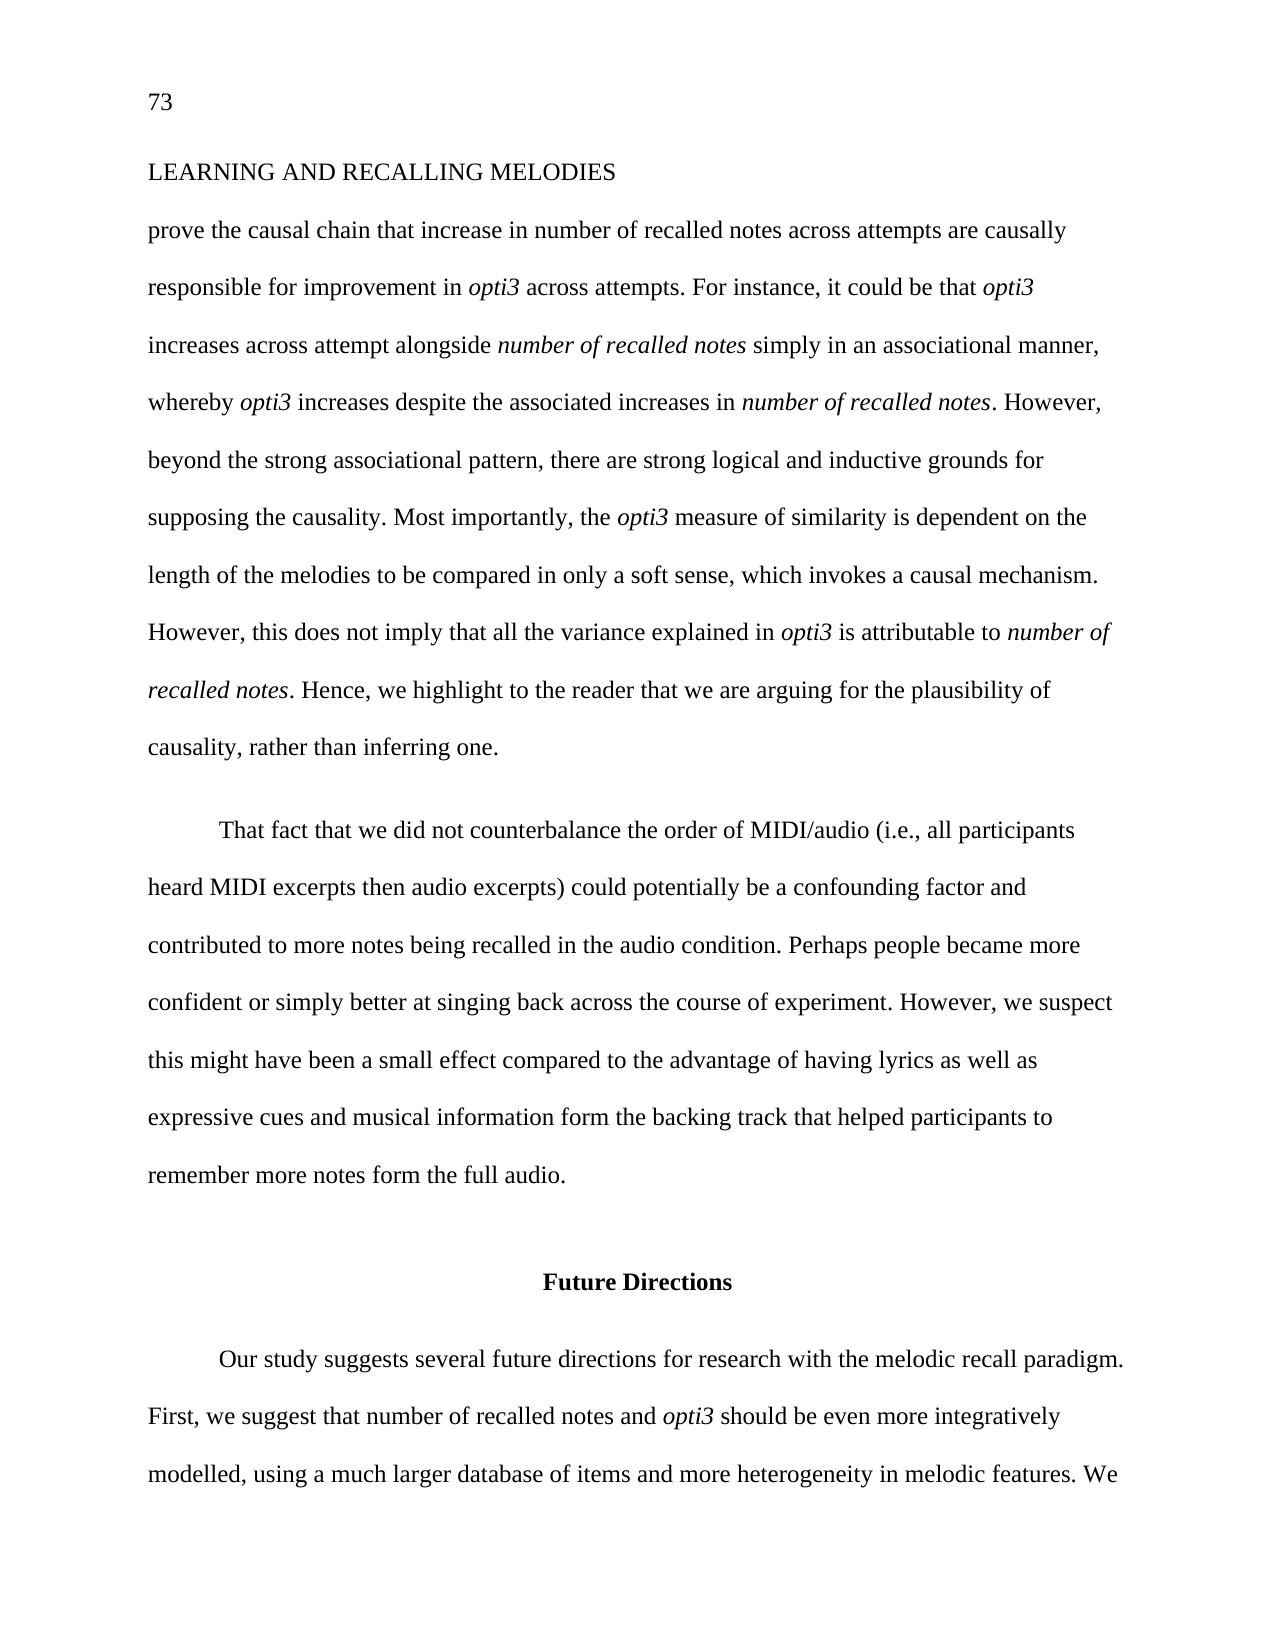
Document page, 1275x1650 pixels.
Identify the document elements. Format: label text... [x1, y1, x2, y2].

text That fact that we did not counterbalance the order of MIDI/audio (i.e., all participants heard MIDI excerpts then audio excerpts) could potentially be a confounding factor and contributed to more notes being recalled in the audio condition. Perhaps people became more confident or simply better at singing back across the course of experiment. However, we suspect this might have been a small effect compared to the advantage of having lyrics as well as expressive cues and musical information form the backing track that helped participants to remember more notes form the full audio. [148, 815, 1127, 1189]
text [148, 215, 1127, 761]
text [148, 1344, 1127, 1487]
subtitle Future Directions [148, 1267, 1127, 1296]
